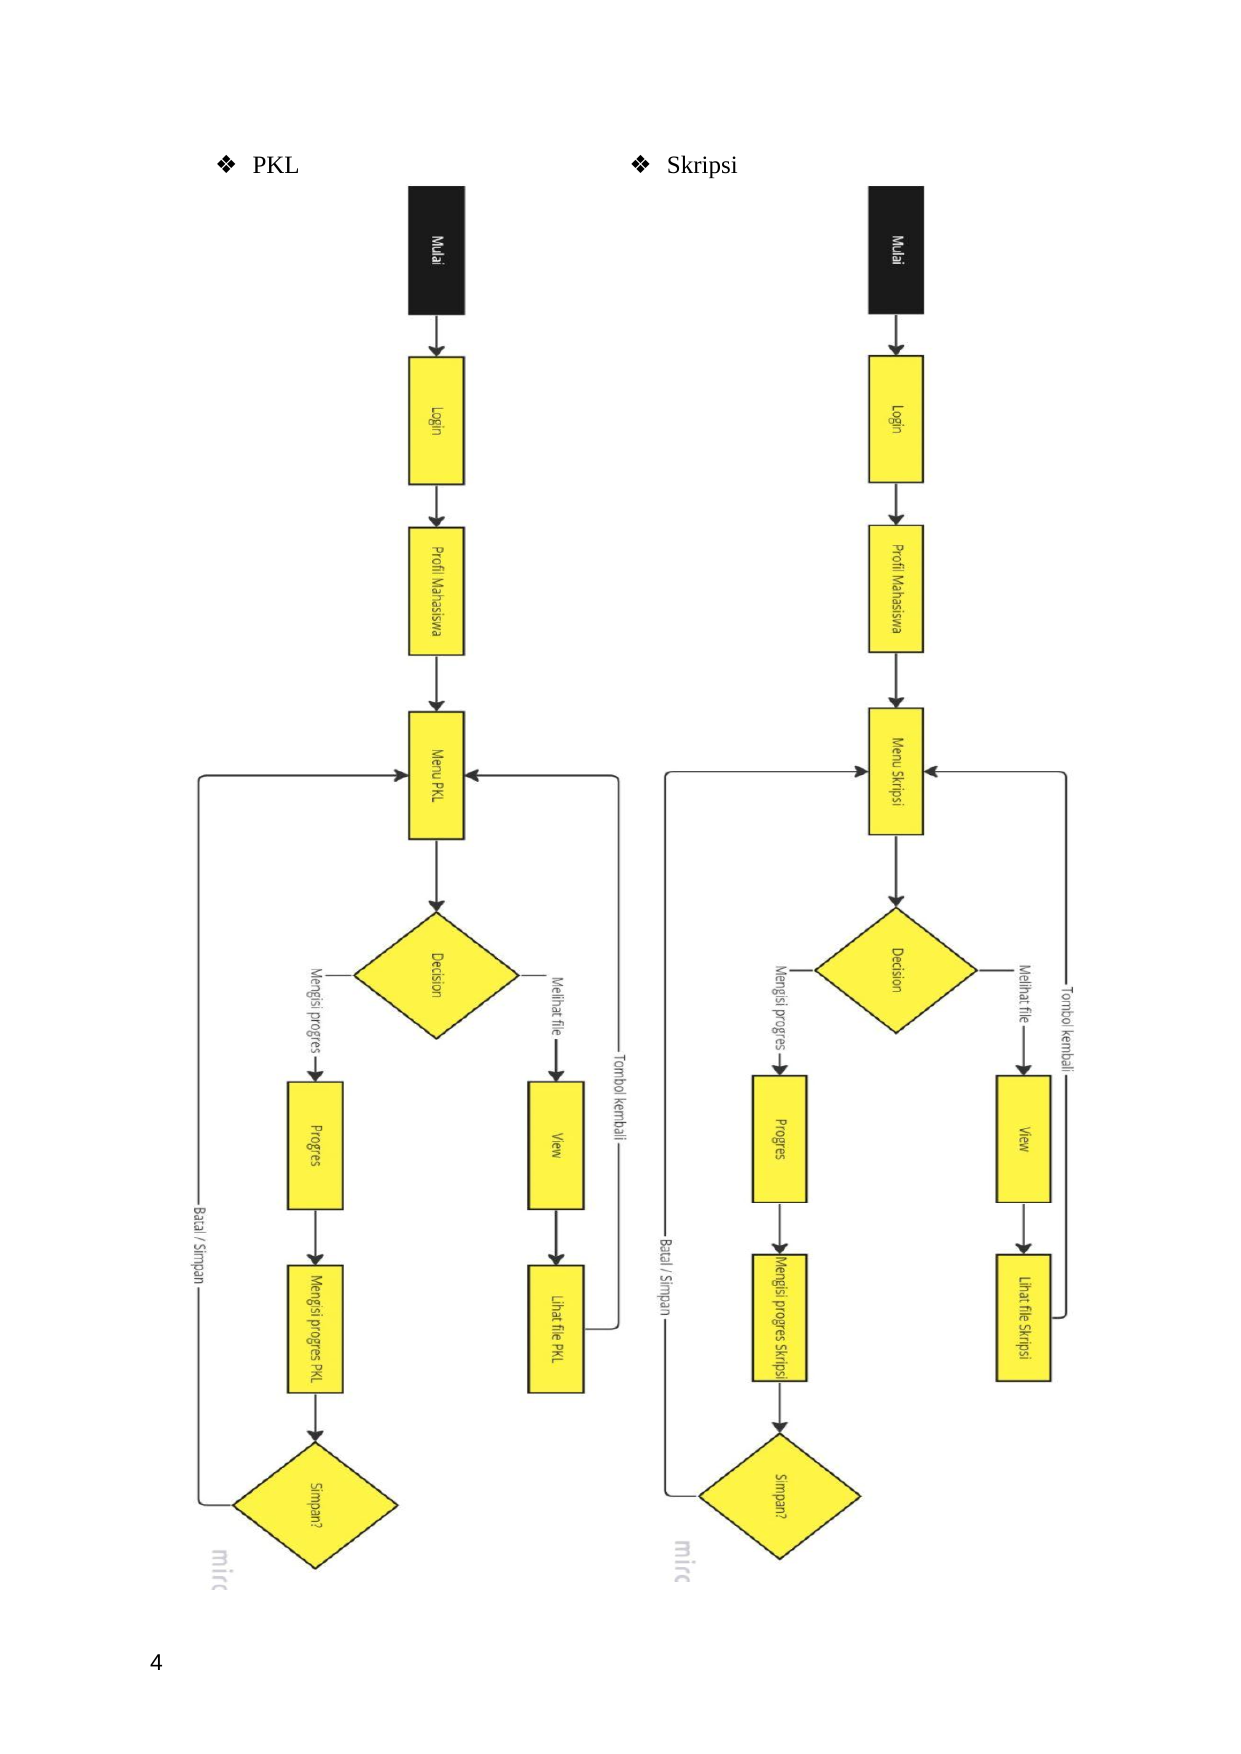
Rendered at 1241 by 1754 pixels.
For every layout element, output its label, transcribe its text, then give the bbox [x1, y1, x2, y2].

table_header Skripsi [620, 150, 1153, 1603]
table_header PKL [150, 150, 619, 1603]
picture [188, 180, 1110, 1590]
